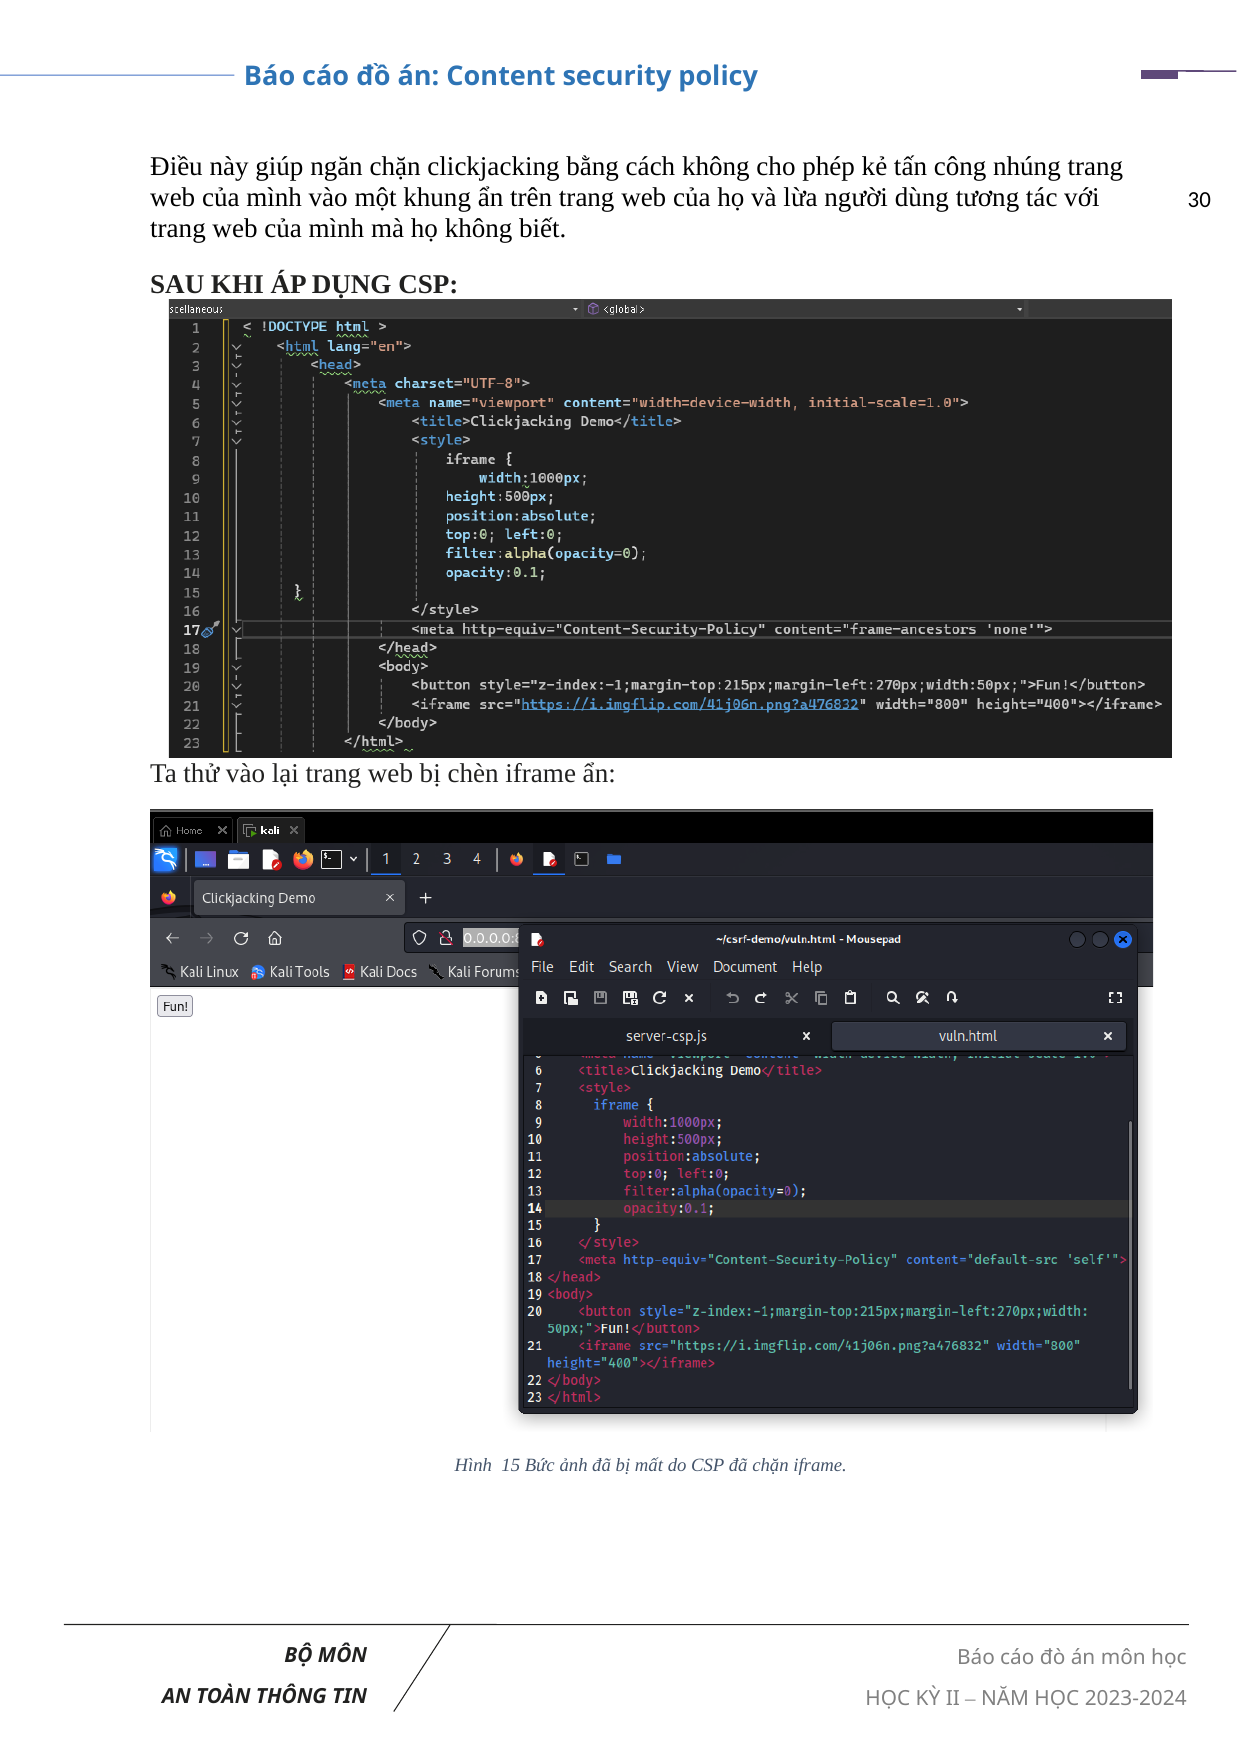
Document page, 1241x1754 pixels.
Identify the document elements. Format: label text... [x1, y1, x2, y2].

picture [150, 809, 1154, 1432]
text Ta thử vào lại trang web bị chèn iframe ẩn: [150, 757, 1153, 788]
text SAU KHI ÁP DỤNG CSP: [150, 268, 1153, 299]
text Điều này giúp ngăn chặn clickjacking bằng cách không cho phép kẻ tấn công nhúng trang web của mình vào một khung ẩn trên trang web của họ và lừa người dùng tương tác với trang web của mình mà họ không biết. [150, 150, 1153, 243]
text Hình 15 Bức ảnh đã bị mất do CSP đã chặn iframe. [150, 1454, 1153, 1475]
